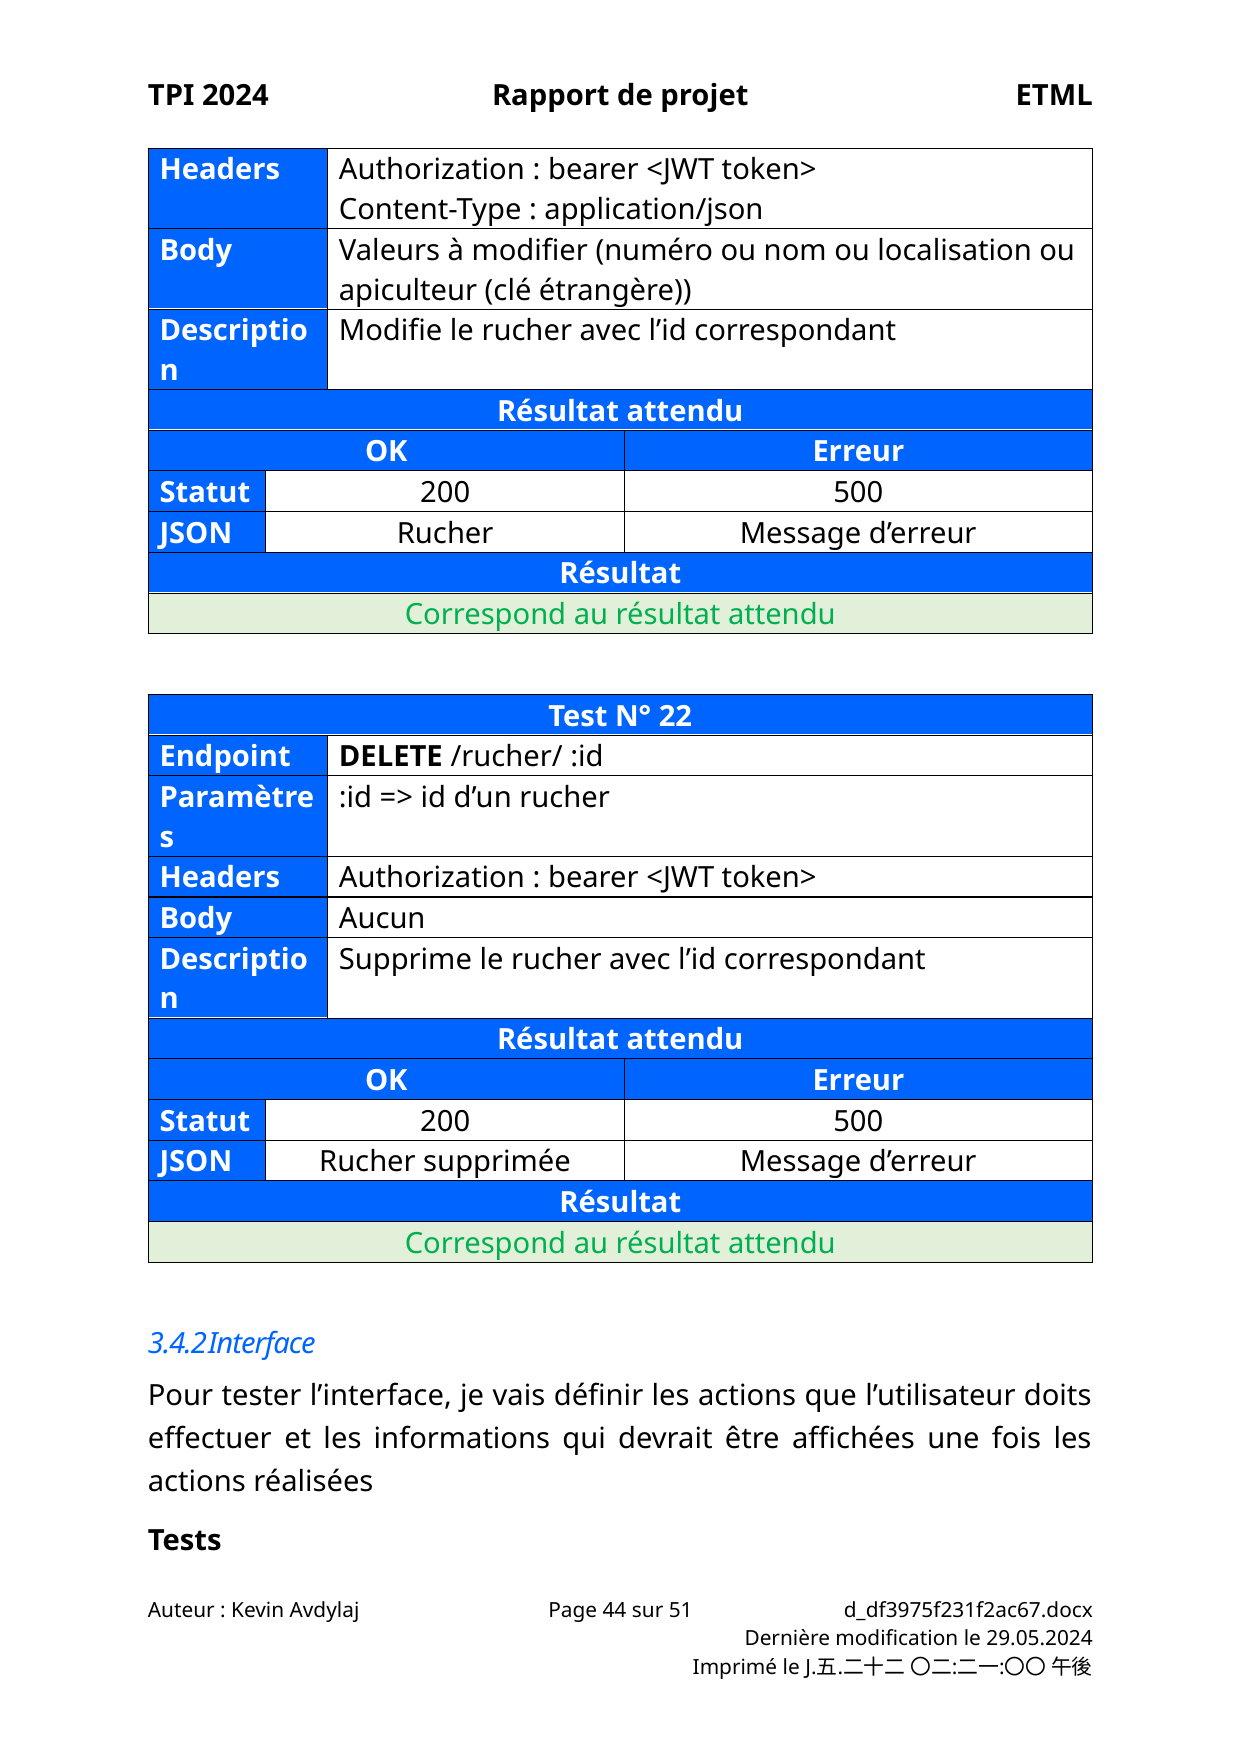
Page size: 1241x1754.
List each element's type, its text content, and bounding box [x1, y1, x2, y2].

table_cell DELETE /rucher/ :id [328, 736, 1092, 775]
table_cell JSON [149, 1141, 265, 1180]
table_cell Résultat attendu [149, 390, 1092, 429]
table_cell 200 [266, 471, 624, 511]
table_cell OK [149, 431, 624, 470]
table_cell Authorization : bearer <JWT token> Content-Type : application/json [328, 149, 1092, 228]
table_cell Supprime le rucher avec l’id correspondant [328, 938, 1092, 1017]
table_cell Erreur [625, 1059, 1092, 1099]
text Tests [148, 1520, 1093, 1559]
table_cell Paramètres [149, 776, 327, 856]
table_cell 200 [266, 1100, 624, 1140]
table_cell Statut [149, 1100, 265, 1140]
table_cell Rucher [266, 512, 624, 552]
table_cell Résultat [149, 1181, 1092, 1221]
table_cell 500 [625, 1100, 1092, 1140]
table_cell Description [149, 310, 327, 389]
table_header Test N° 22 [149, 695, 1092, 734]
table_cell Correspond au résultat attendu [149, 594, 1092, 633]
table_cell :id => id d’un rucher [328, 776, 1092, 856]
table_cell Body [149, 898, 327, 937]
table_cell Endpoint [149, 736, 327, 775]
table_cell JSON [149, 512, 265, 552]
table_cell OK [149, 1059, 624, 1099]
table_cell Rucher supprimée [266, 1141, 624, 1180]
table_cell 500 [625, 471, 1092, 511]
table_cell Message d’erreur [625, 1141, 1092, 1180]
table_cell Modifie le rucher avec l’id correspondant [328, 310, 1092, 389]
table_cell Authorization : bearer <JWT token> [328, 857, 1092, 896]
table_cell Message d’erreur [625, 512, 1092, 552]
table_cell Headers [149, 857, 327, 896]
table_cell Aucun [328, 898, 1092, 937]
subtitle Interface [148, 1322, 1093, 1362]
table_cell Correspond au résultat attendu [149, 1222, 1092, 1262]
text Pour tester l’interface, je vais définir les actions que l’utilisateur doits effectuer et les informations qui devrait être affichées une fois les actions réalisées [148, 1374, 1093, 1500]
table_cell Statut [149, 471, 265, 511]
table_cell Résultat attendu [149, 1019, 1092, 1058]
table_cell Body [149, 229, 327, 308]
table_cell Description [149, 938, 327, 1017]
table_cell Résultat [149, 553, 1092, 592]
table_cell Erreur [625, 431, 1092, 470]
table_cell Valeurs à modifier (numéro ou nom ou localisation ou apiculteur (clé étrangère)) [328, 229, 1092, 308]
table_cell Headers [149, 149, 327, 228]
